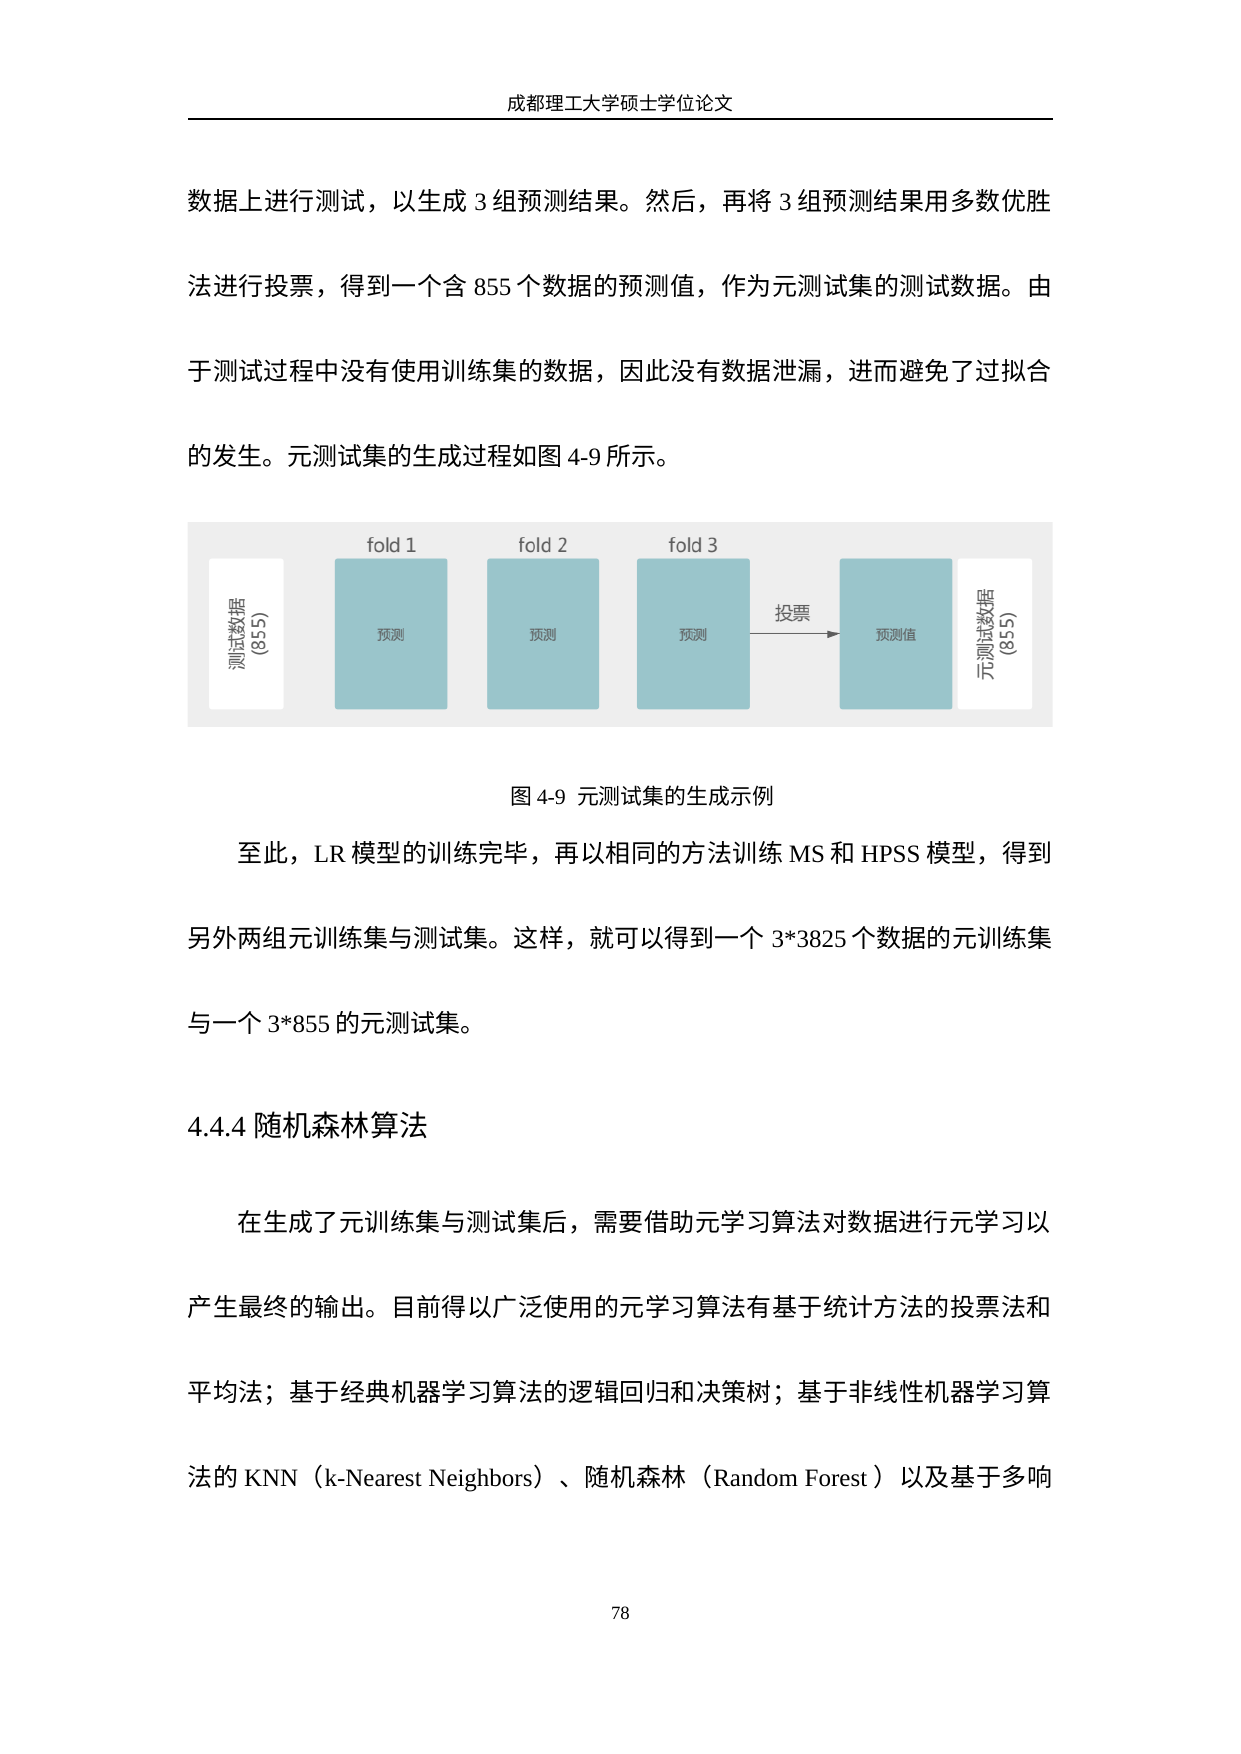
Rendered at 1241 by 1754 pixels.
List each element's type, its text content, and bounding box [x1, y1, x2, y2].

text 至此，LR模型的训练完毕，再以相同的方法训练MS和HPSS模型，得到另外两组元训练集与测试集。这样，就可以得到一个3*3825个数据的元训练集与一个3*855的元测试集。 [187, 818, 1053, 1056]
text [187, 1187, 1053, 1509]
subtitle 图4-9 元测试集的生成示例 [187, 778, 1053, 812]
subtitle 4.4.4 随机森林算法 [187, 1089, 1053, 1157]
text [187, 166, 1053, 488]
